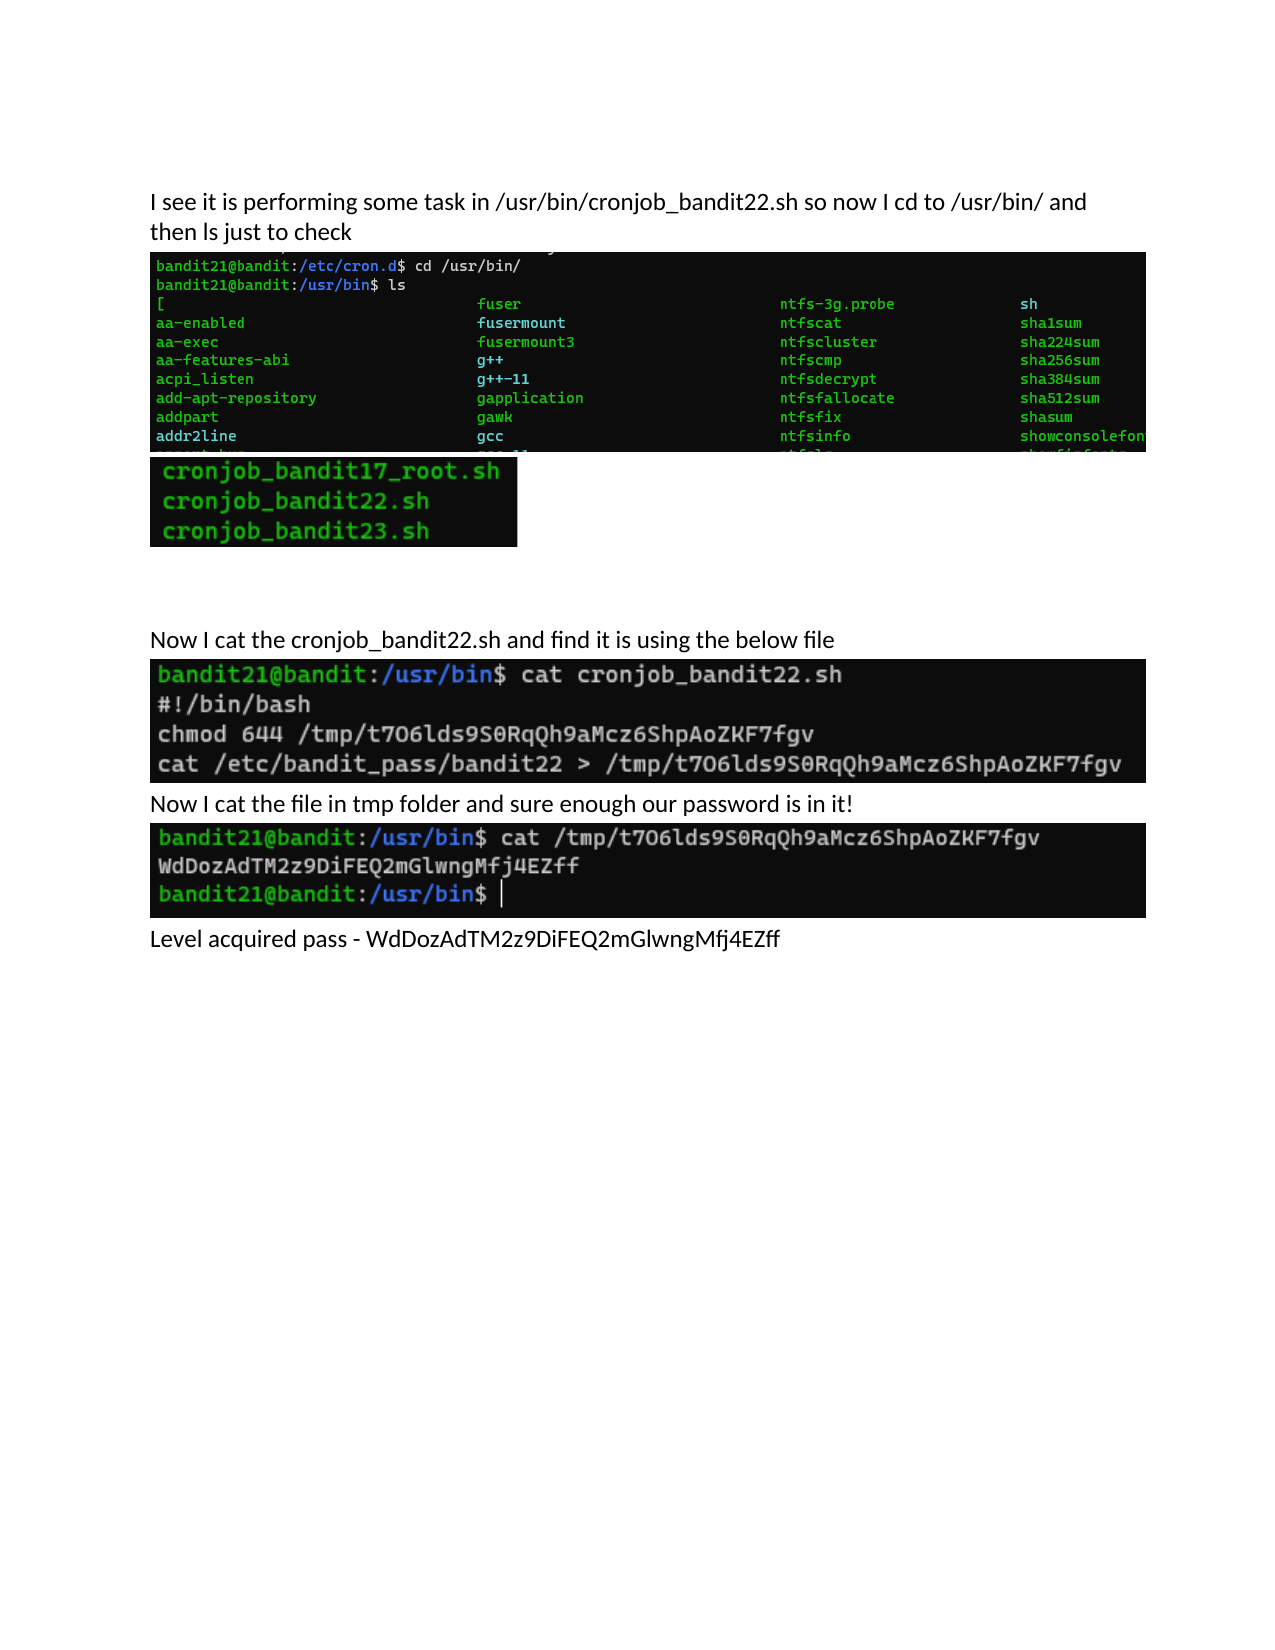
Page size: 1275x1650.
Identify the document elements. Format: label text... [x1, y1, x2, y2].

text Now I cat the cronjob_bandit22.sh and find it is using the below file [150, 624, 1135, 654]
text I see it is performing some task in /usr/bin/cronjob_bandit22.sh so now I cd to /usr/bin/ and then ls just to check [150, 186, 1135, 247]
picture [150, 823, 1146, 918]
text Now I cat the file in tmp folder and sure enough our password is in it! [150, 788, 1135, 818]
picture [150, 457, 518, 547]
picture [150, 252, 1146, 452]
picture [150, 659, 1146, 783]
text Level acquired pass - WdDozAdTM2z9DiFEQ2mGlwngMfj4EZff [150, 923, 1135, 953]
